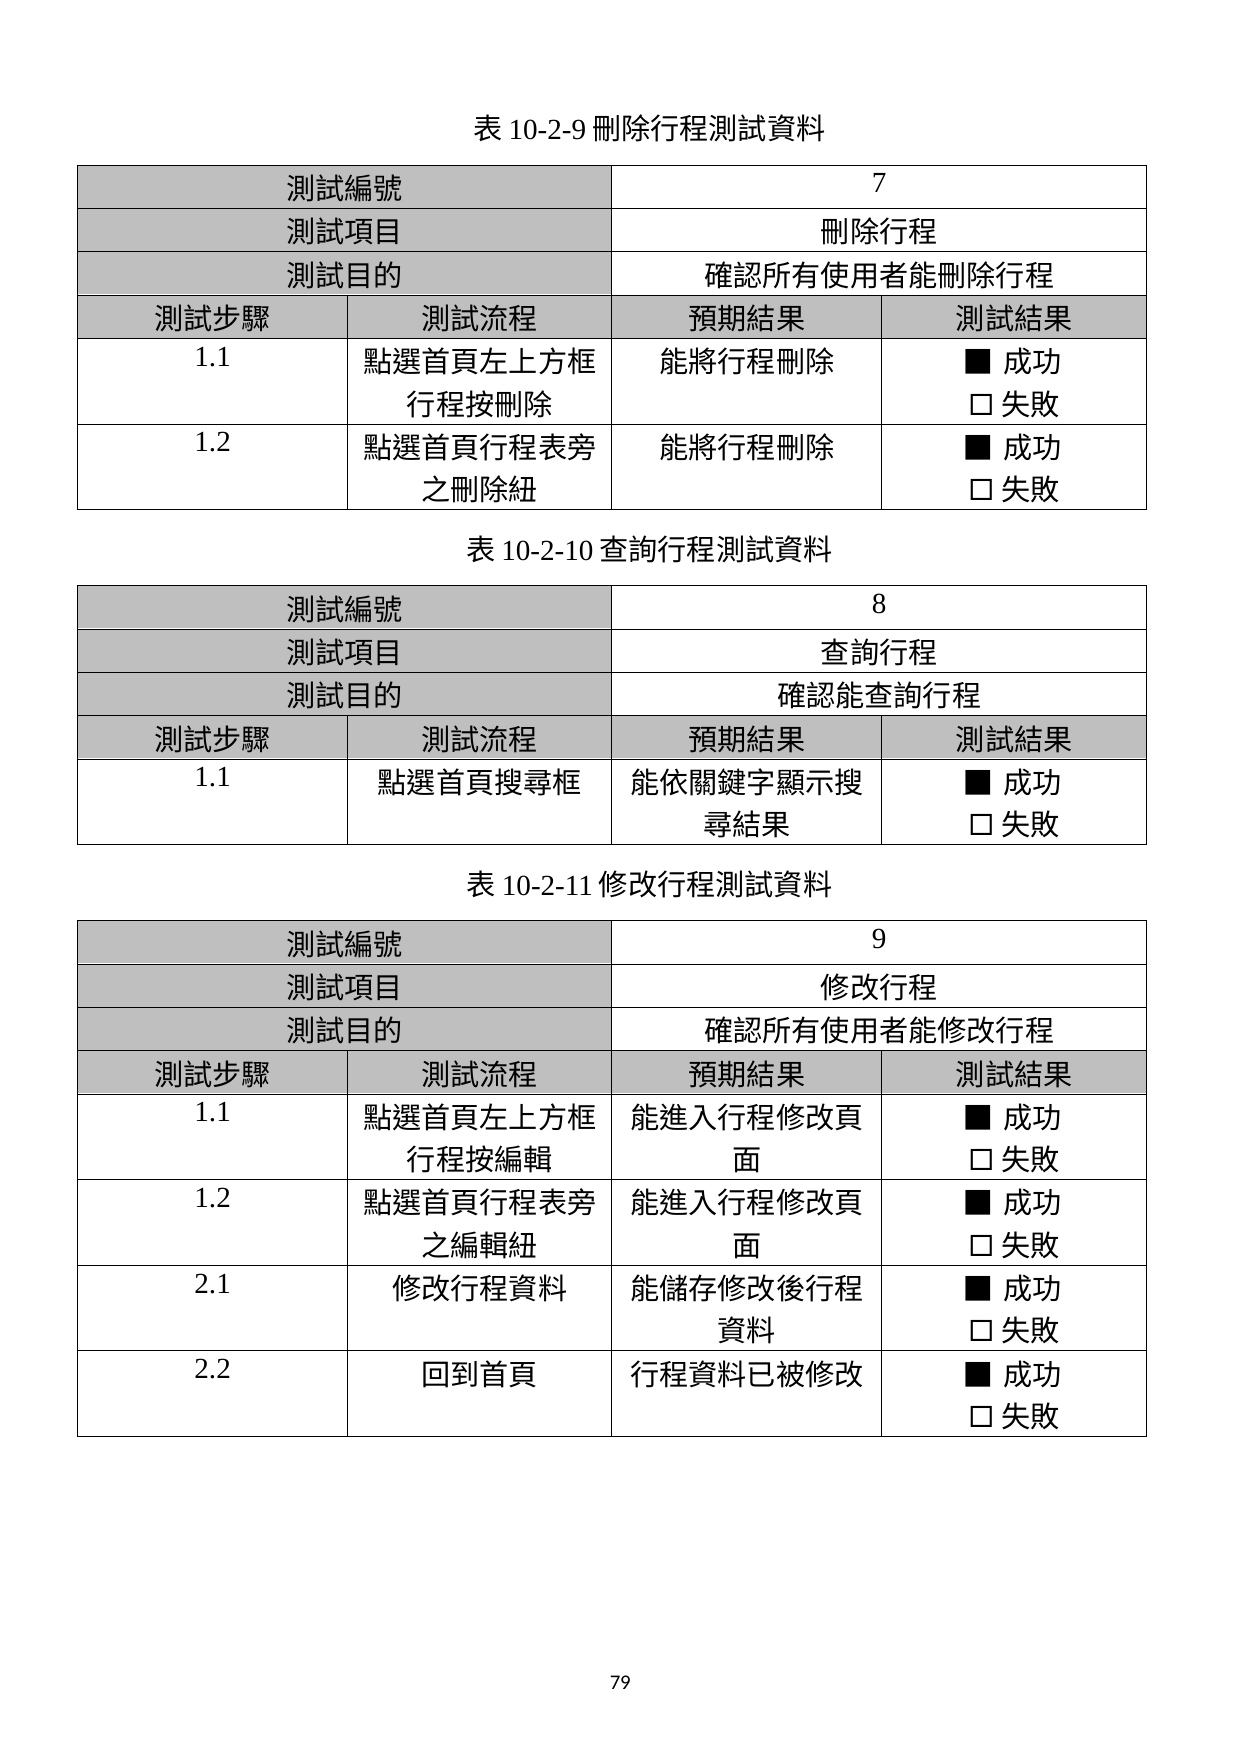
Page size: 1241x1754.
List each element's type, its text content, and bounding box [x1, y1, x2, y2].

table_cell 刪除行程 [612, 209, 1146, 251]
table_cell 成功 失敗 [882, 1351, 1146, 1436]
table_header 測試編號 [78, 921, 611, 963]
table_header 測試編號 [78, 586, 611, 628]
table_cell 預期結果 [612, 716, 881, 758]
table_cell 1.2 [78, 425, 347, 509]
table_cell 1.1 [78, 760, 347, 844]
table_cell 測試步驟 [78, 296, 347, 338]
table_header 測試編號 [78, 166, 611, 208]
table_cell 成功 失敗 [882, 1095, 1146, 1179]
table_cell 回到首頁 [348, 1351, 611, 1436]
table_cell 1.1 [78, 1095, 347, 1179]
table_cell 點選首頁行程表旁之編輯紐 [348, 1180, 611, 1265]
table_cell 預期結果 [612, 1051, 881, 1093]
table_cell 1.1 [78, 339, 347, 423]
table_cell 確認所有使用者能修改行程 [612, 1008, 1146, 1050]
table_header 9 [612, 921, 1146, 963]
table_cell 測試流程 [348, 1051, 611, 1093]
table_cell 測試流程 [348, 296, 611, 338]
table_cell 成功 失敗 [882, 425, 1146, 509]
text 表10-2-11修改行程測試資料 [89, 845, 1152, 920]
table_header 7 [612, 166, 1146, 208]
table_cell 能將行程刪除 [612, 425, 881, 509]
table_cell 1.2 [78, 1180, 347, 1265]
table_cell 測試步驟 [78, 1051, 347, 1093]
table_cell 確認能查詢行程 [612, 673, 1146, 715]
table_cell 測試項目 [78, 209, 611, 251]
table_cell 點選首頁搜尋框 [348, 760, 611, 844]
table_cell 能進入行程修改頁面 [612, 1180, 881, 1265]
table_cell 修改行程資料 [348, 1266, 611, 1350]
table_cell 點選首頁左上方框行程按刪除 [348, 339, 611, 423]
table_cell 行程資料已被修改 [612, 1351, 881, 1436]
table_cell 能儲存修改後行程資料 [612, 1266, 881, 1350]
table_cell 測試目的 [78, 673, 611, 715]
table_cell 2.2 [78, 1351, 347, 1436]
table_cell 能進入行程修改頁面 [612, 1095, 881, 1179]
table_cell 查詢行程 [612, 630, 1146, 672]
table_cell 測試項目 [78, 630, 611, 672]
table_cell 測試結果 [882, 296, 1146, 338]
table_cell 2.1 [78, 1266, 347, 1350]
table_cell 成功 失敗 [882, 339, 1146, 423]
table_cell 點選首頁行程表旁之刪除紐 [348, 425, 611, 509]
table_cell 測試結果 [882, 716, 1146, 758]
table_cell 點選首頁左上方框行程按編輯 [348, 1095, 611, 1179]
table_cell 成功 失敗 [882, 760, 1146, 844]
table_cell 成功 失敗 [882, 1180, 1146, 1265]
table_cell 測試流程 [348, 716, 611, 758]
table_header 8 [612, 586, 1146, 628]
table_cell 成功 失敗 [882, 1266, 1146, 1350]
table_cell 測試結果 [882, 1051, 1146, 1093]
table_cell 能將行程刪除 [612, 339, 881, 423]
table_cell 測試目的 [78, 252, 611, 294]
table_cell 預期結果 [612, 296, 881, 338]
table_cell 確認所有使用者能刪除行程 [612, 252, 1146, 294]
table_cell 測試步驟 [78, 716, 347, 758]
text 表10-2-9刪除行程測試資料 [89, 89, 1152, 164]
table_cell 測試項目 [78, 965, 611, 1007]
text 表10-2-10查詢行程測試資料 [89, 510, 1152, 585]
table_cell 能依關鍵字顯示搜尋結果 [612, 760, 881, 844]
table_cell 測試目的 [78, 1008, 611, 1050]
table_cell 修改行程 [612, 965, 1146, 1007]
